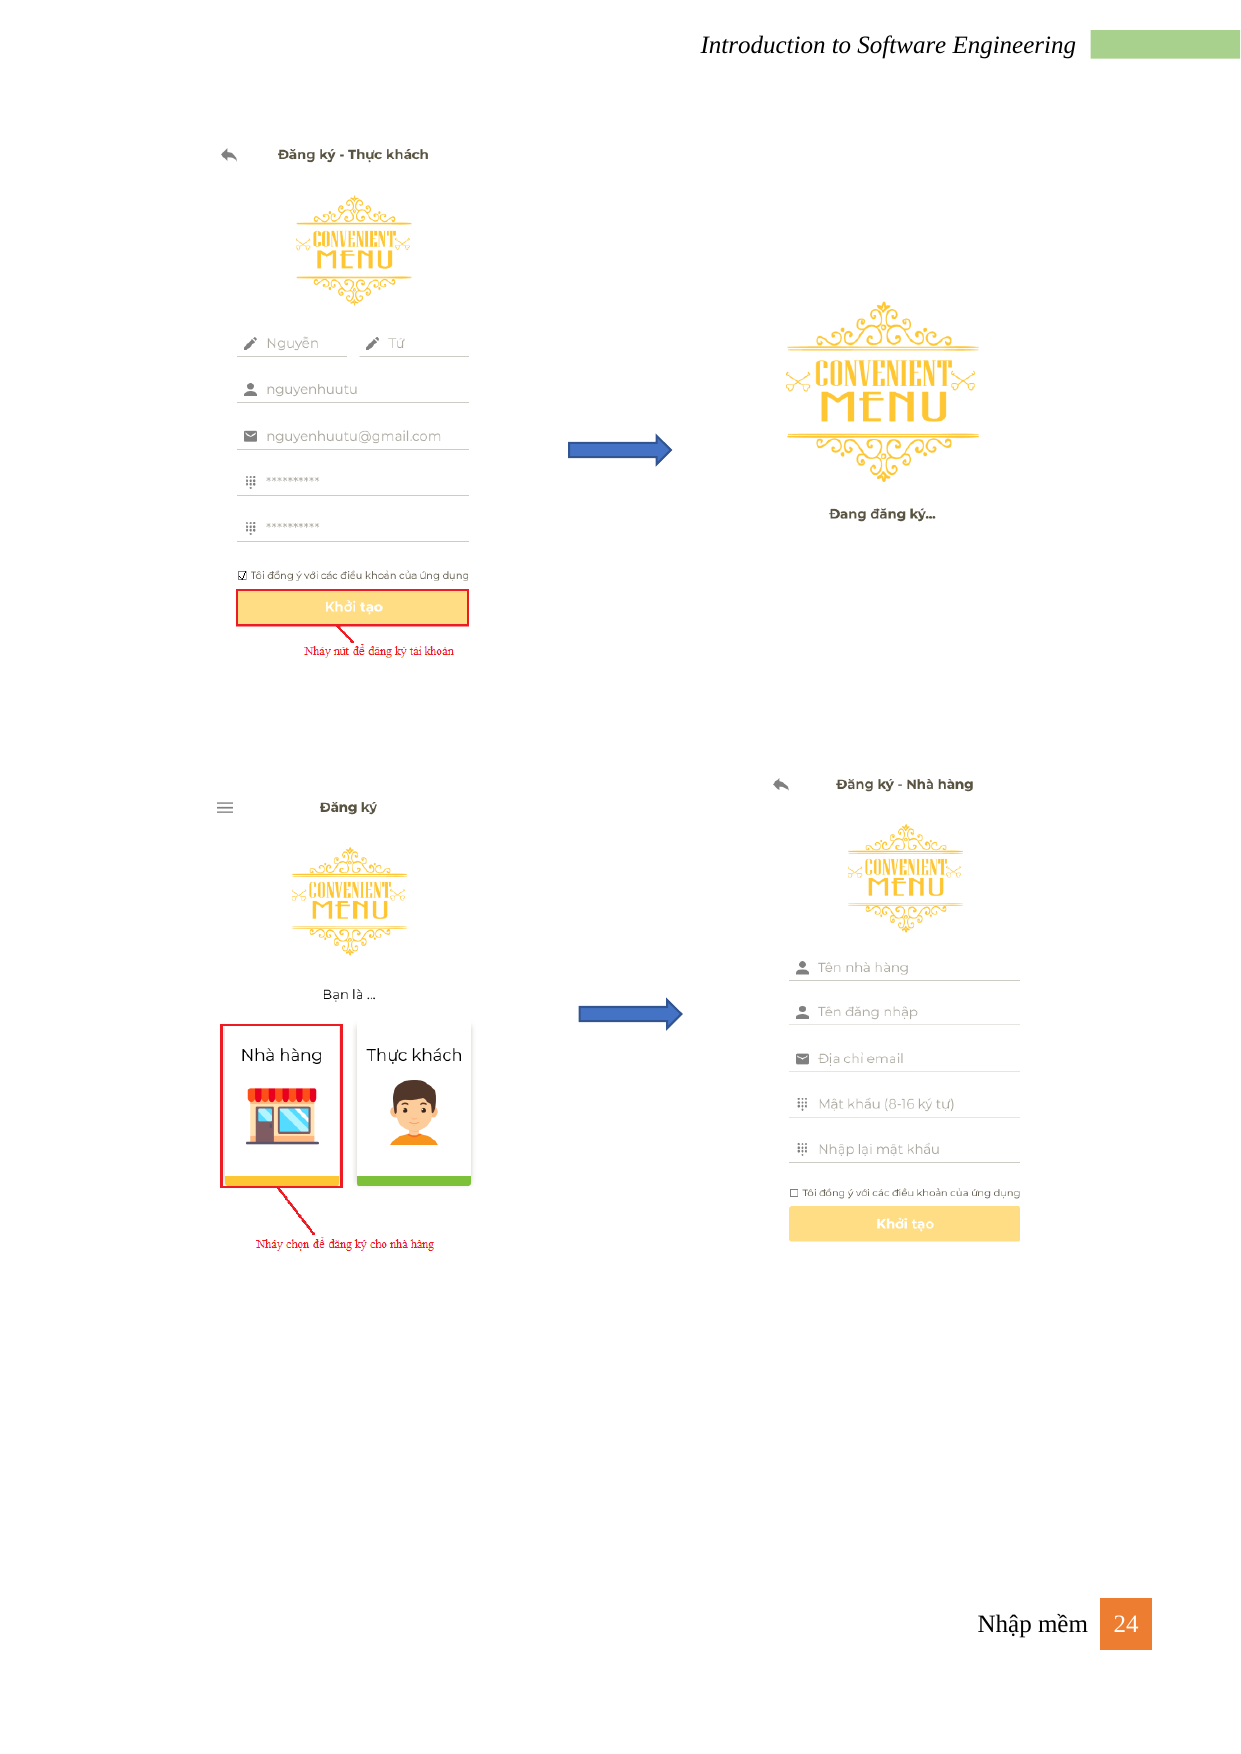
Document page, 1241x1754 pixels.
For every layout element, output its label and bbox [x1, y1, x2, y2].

picture [200, 786, 496, 1311]
picture [734, 150, 1030, 675]
picture [756, 762, 1052, 1288]
picture [204, 132, 500, 668]
